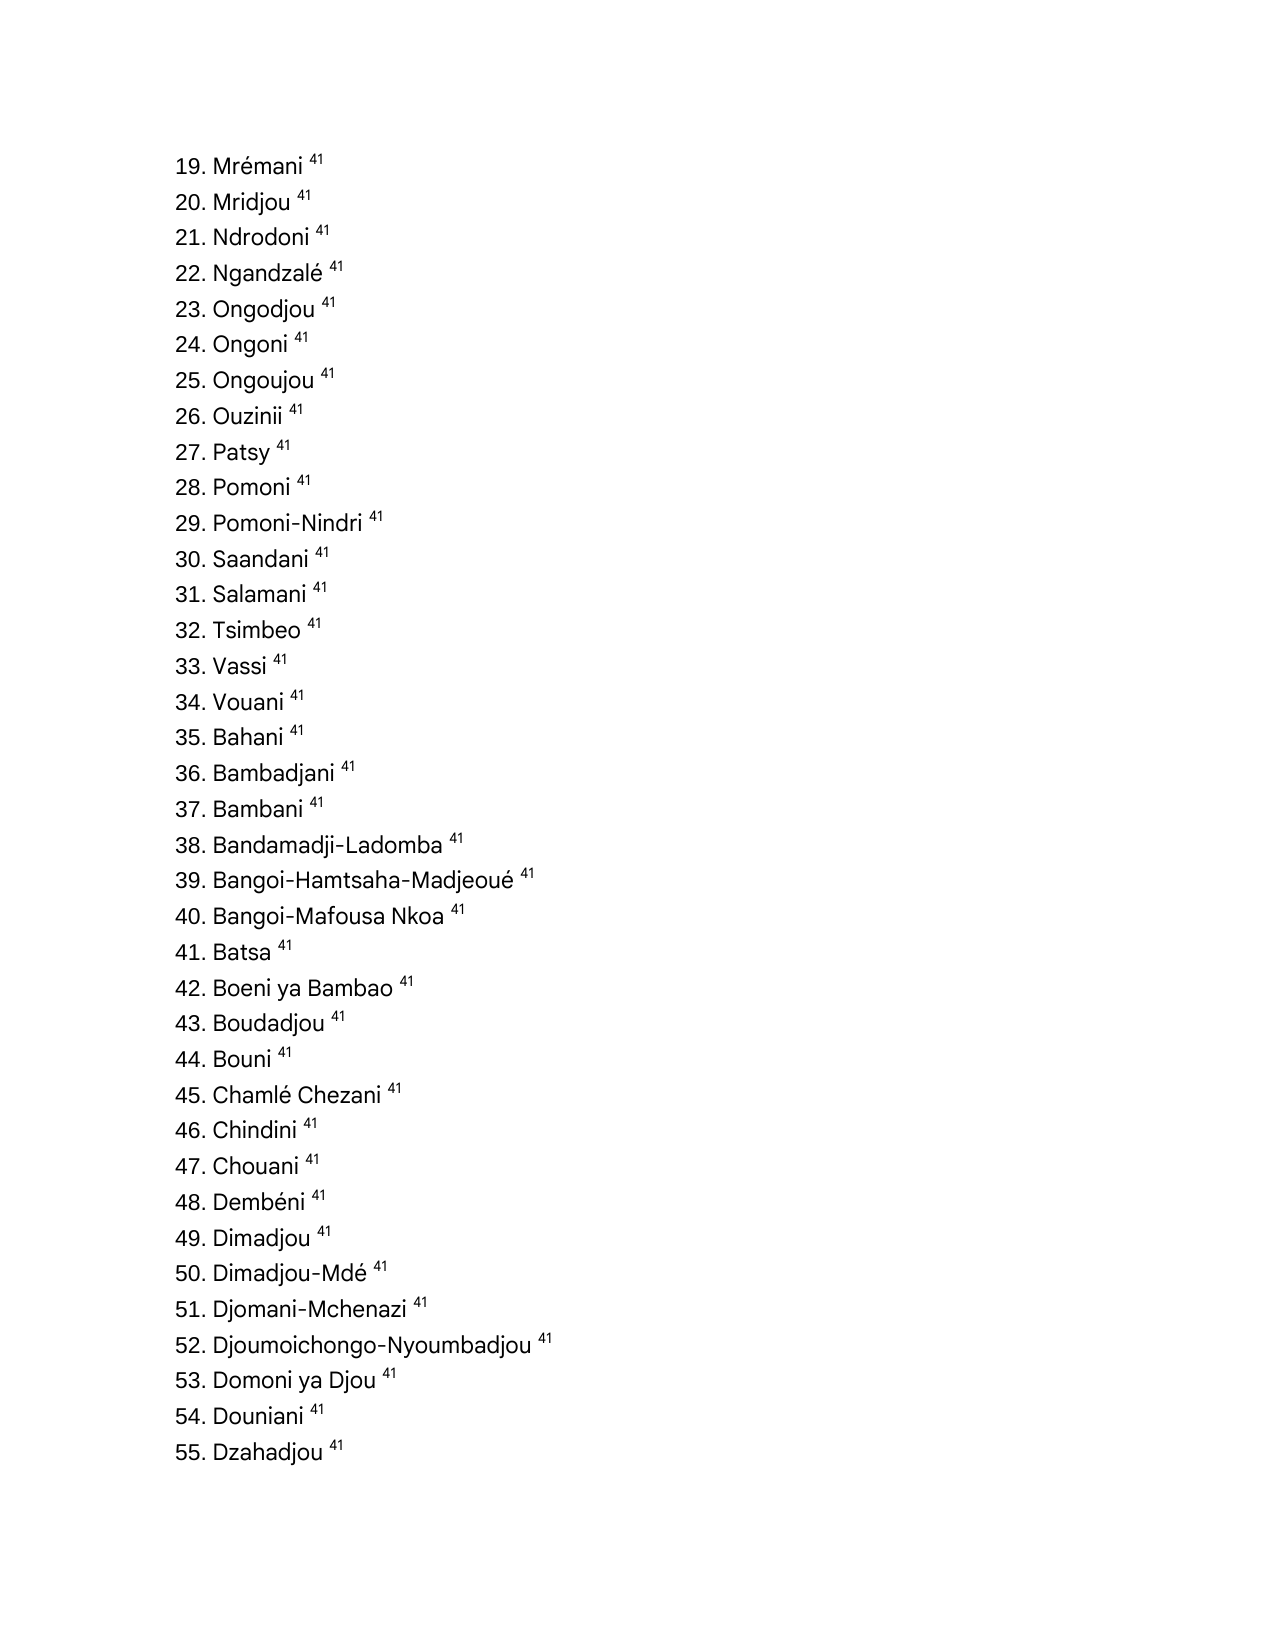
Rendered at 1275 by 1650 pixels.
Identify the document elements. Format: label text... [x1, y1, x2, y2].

list Djoumoichongo-Nyoumbadjou 41 [175, 1329, 1125, 1360]
list Dembéni 41 [175, 1186, 1125, 1217]
list Chouani 41 [175, 1150, 1125, 1182]
list Ouzinii 41 [175, 400, 1125, 431]
list Ngandzalé 41 [175, 257, 1125, 288]
list Djomani-Mchenazi 41 [175, 1293, 1125, 1325]
list Domoni ya Djou 41 [175, 1365, 1125, 1396]
list Bouni 41 [175, 1043, 1125, 1074]
list Chindini 41 [175, 1115, 1125, 1146]
list Boudadjou 41 [175, 1007, 1125, 1039]
list Pomoni-Nindri 41 [175, 507, 1125, 539]
list Bambani 41 [175, 793, 1125, 824]
list Bambadjani 41 [175, 757, 1125, 789]
list Dzahadjou 41 [175, 1436, 1125, 1468]
list Salamani 41 [175, 579, 1125, 610]
list Boeni ya Bambao 41 [175, 972, 1125, 1003]
list Patsy 41 [175, 436, 1125, 467]
list Vouani 41 [175, 686, 1125, 717]
list Mrémani 41 [175, 150, 1125, 181]
list Vassi 41 [175, 650, 1125, 682]
list Ongodjou 41 [175, 293, 1125, 324]
list Chamlé Chezani 41 [175, 1079, 1125, 1110]
list Bahani 41 [175, 722, 1125, 753]
list Bangoi-Mafousa Nkoa 41 [175, 900, 1125, 932]
list Batsa 41 [175, 936, 1125, 967]
list Tsimbeo 41 [175, 614, 1125, 646]
list Mridjou 41 [175, 186, 1125, 217]
list Dimadjou-Mdé 41 [175, 1258, 1125, 1289]
list Douniani 41 [175, 1401, 1125, 1432]
list Saandani 41 [175, 543, 1125, 574]
list Pomoni 41 [175, 472, 1125, 503]
list Ndrodoni 41 [175, 221, 1125, 253]
list Ongoujou 41 [175, 364, 1125, 396]
list Bandamadji-Ladomba 41 [175, 829, 1125, 860]
list Ongoni 41 [175, 329, 1125, 360]
list Bangoi-Hamtsaha-Madjeoué 41 [175, 864, 1125, 896]
list Dimadjou 41 [175, 1222, 1125, 1253]
